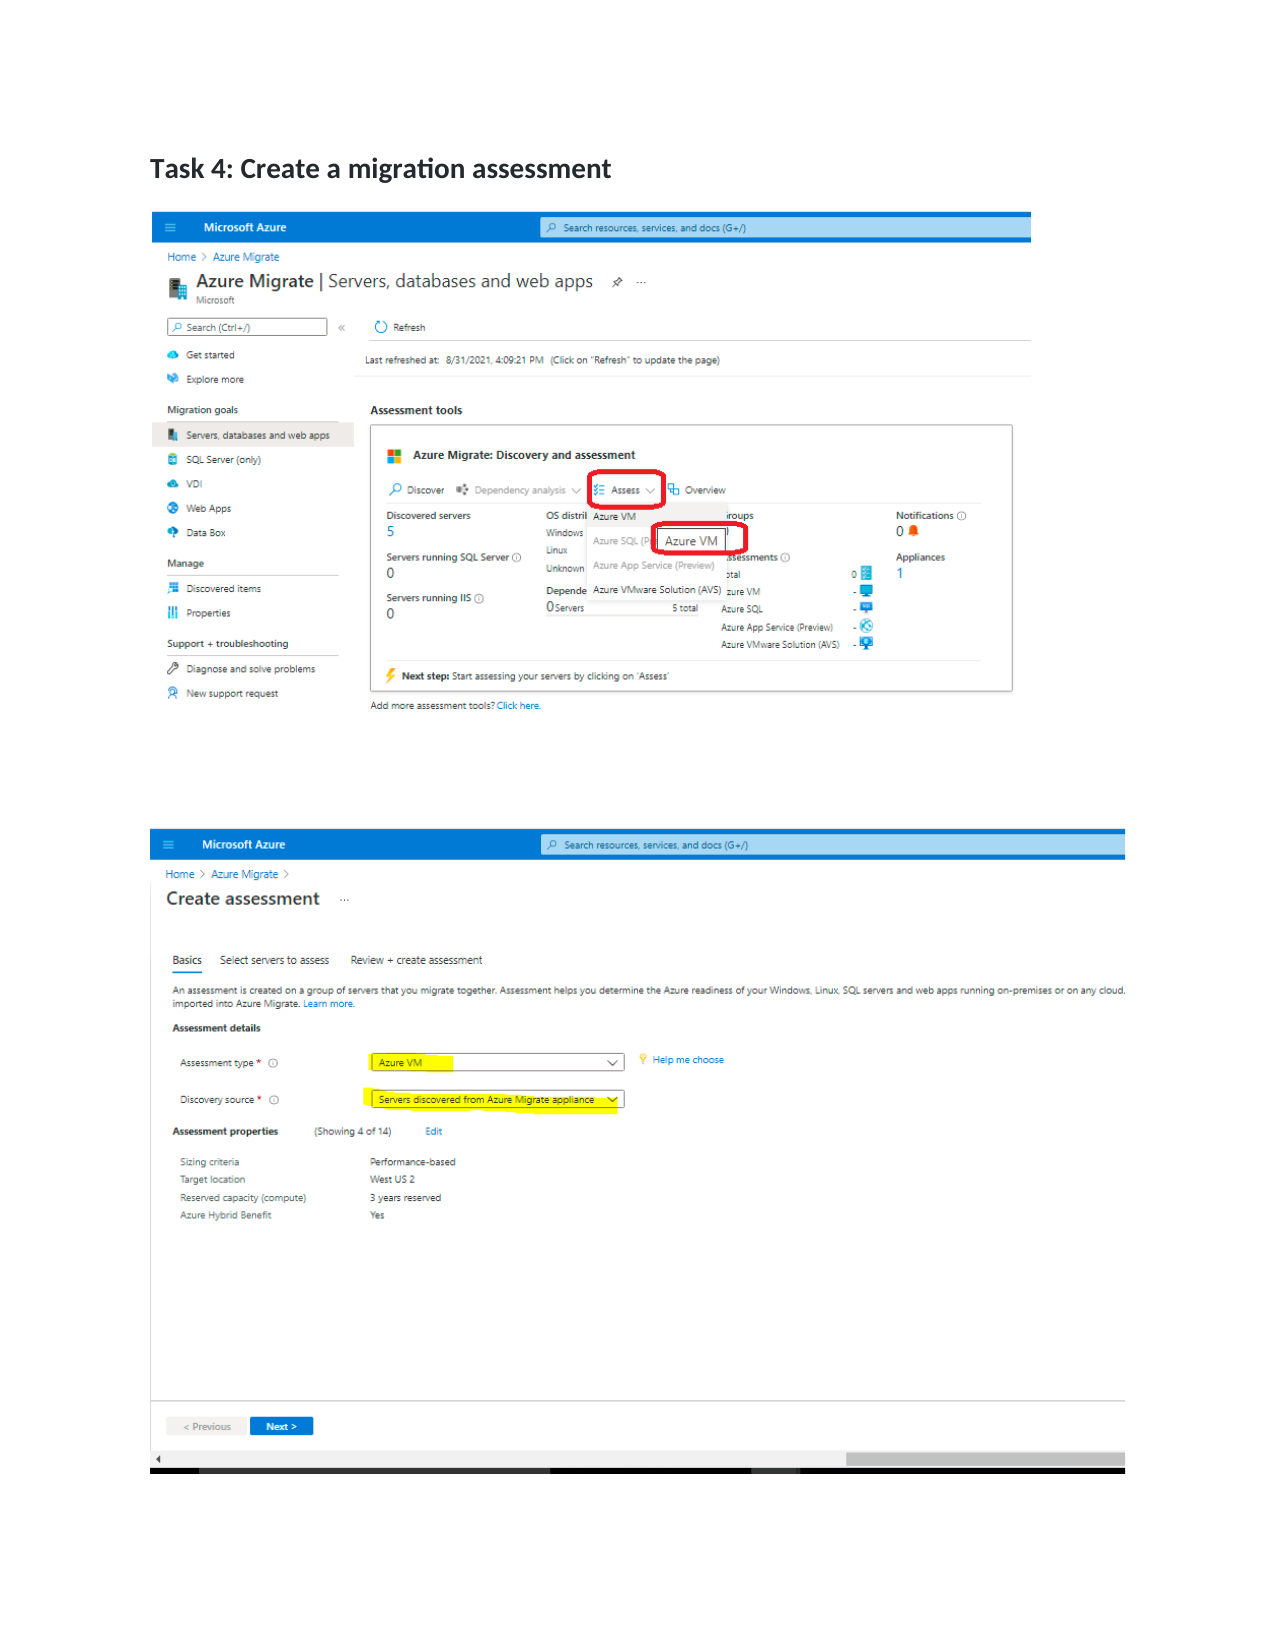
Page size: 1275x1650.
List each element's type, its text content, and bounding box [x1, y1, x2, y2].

picture [150, 825, 1125, 1474]
picture [150, 210, 1031, 713]
subtitle Task 4: Create a migration assessment [150, 150, 1125, 186]
